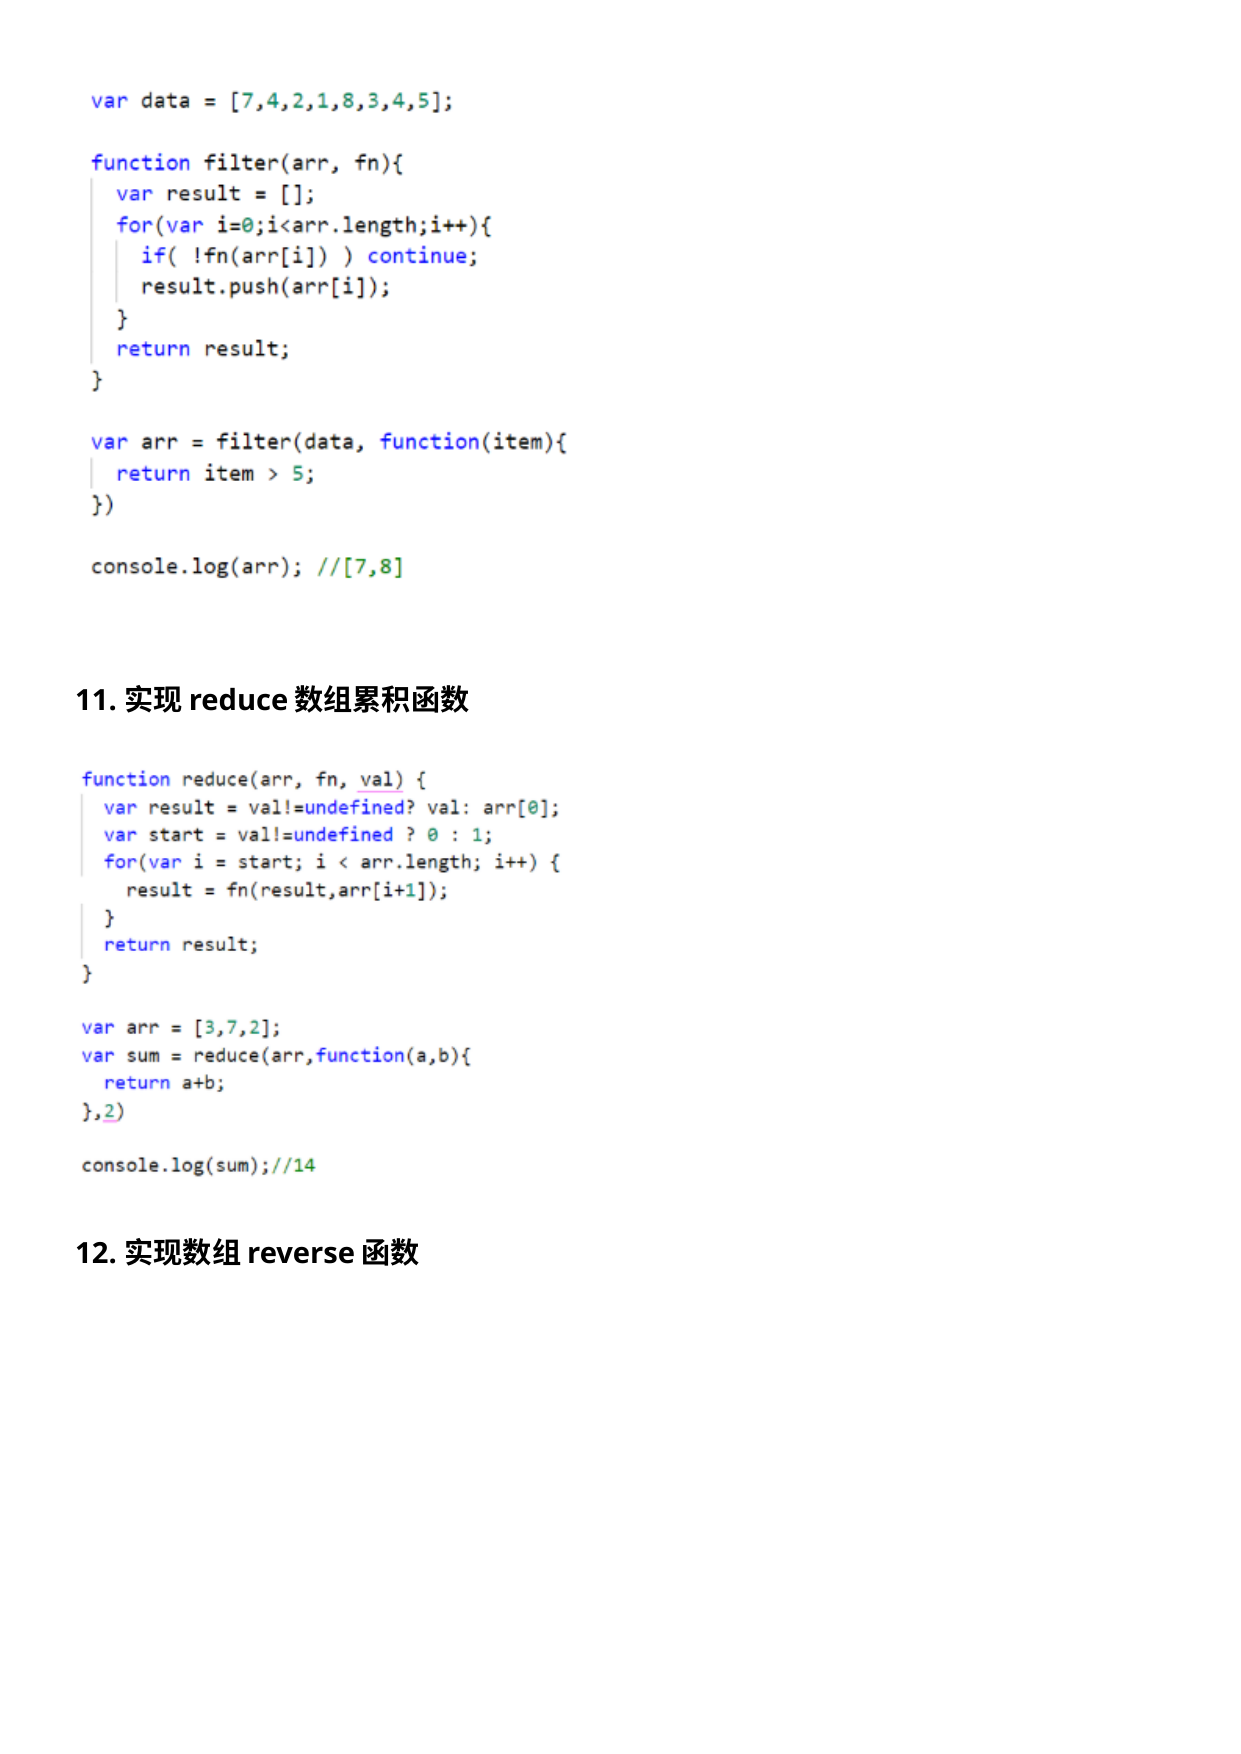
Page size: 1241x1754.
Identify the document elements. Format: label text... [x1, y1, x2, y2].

list 实现reduce数组累积函数 [75, 666, 1165, 731]
list 实现数组reverse函数 [75, 1218, 1165, 1283]
picture [75, 763, 577, 1186]
picture [75, 80, 579, 611]
